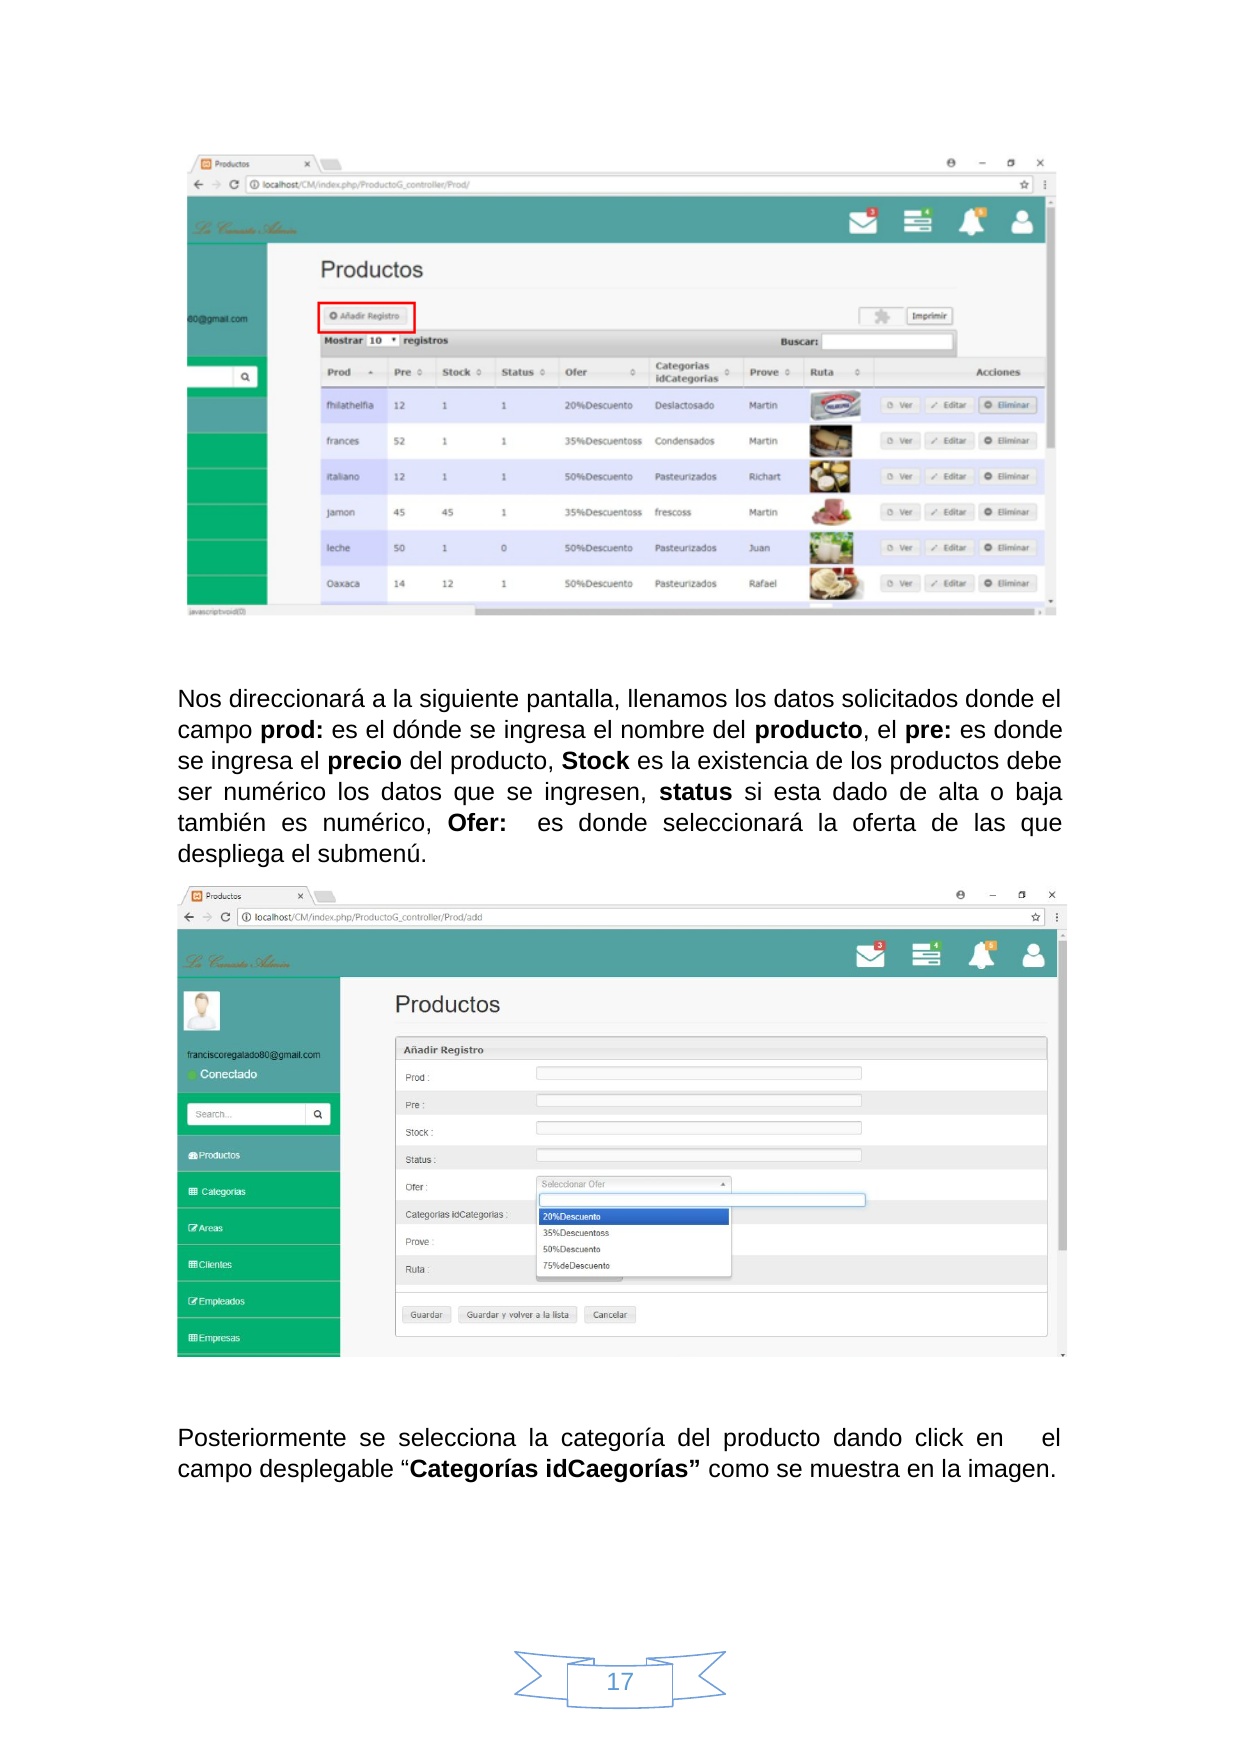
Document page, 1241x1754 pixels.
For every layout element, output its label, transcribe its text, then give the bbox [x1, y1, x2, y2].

text Posteriormente se selecciona la categoría del producto dando click en el campo desplegable “Categorías idCaegorías” como se muestra en la imagen. [177, 1423, 1063, 1483]
text Nos direccionará a la siguiente pantalla, llenamos los datos solicitados donde el campo prod: es el dónde se ingresa el nombre del producto, el pre: es donde se ingresa el precio del producto, Stock es la existencia de los productos debe ser numérico los datos que se ingresen, status si esta dado de alta o baja también es numérico, Ofer: es donde seleccionará la oferta de las que despliega el submenú. [177, 684, 1063, 868]
picture [177, 886, 1068, 1357]
picture [177, 147, 1063, 618]
